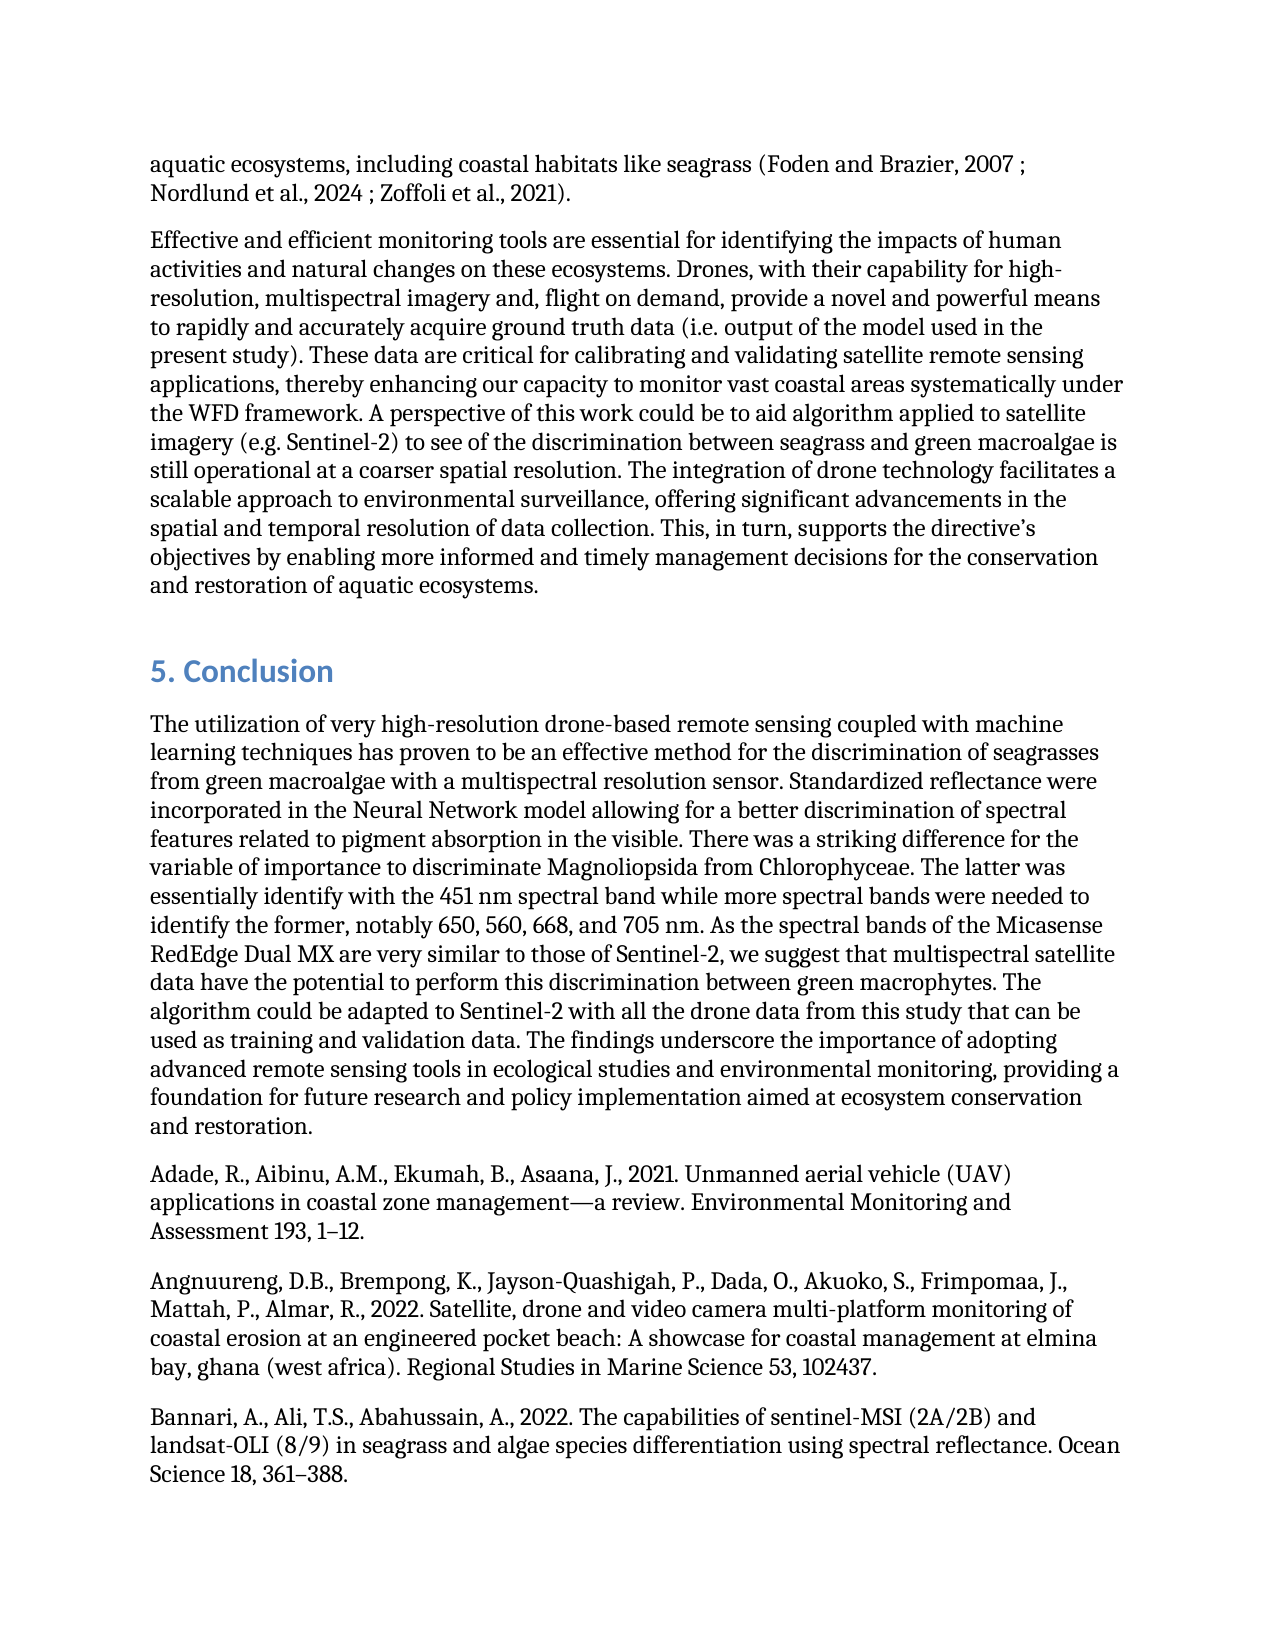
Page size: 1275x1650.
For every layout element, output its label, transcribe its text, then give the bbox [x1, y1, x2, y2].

text Adade, R., Aibinu, A.M., Ekumah, B., Asaana, J., 2021. Unmanned aerial vehicle (UAV) applications in coastal zone management—a review. Environmental Monitoring and Assessment 193, 1–12. [150, 1159, 1125, 1246]
text Effective and efficient monitoring tools are essential for identifying the impacts of human activities and natural changes on these ecosystems. Drones, with their capability for high-resolution, multispectral imagery and, flight on demand, provide a novel and powerful means to rapidly and accurately acquire ground truth data (i.e. output of the model used in the present study). These data are critical for calibrating and validating satellite remote sensing applications, thereby enhancing our capacity to monitor vast coastal areas systematically under the WFD framework. A perspective of this work could be to aid algorithm applied to satellite imagery (e.g. Sentinel-2) to see of the discrimination between seagrass and green macroalgae is still operational at a coarser spatial resolution. The integration of drone technology facilitates a scalable approach to environmental surveillance, offering significant advancements in the spatial and temporal resolution of data collection. This, in turn, supports the directive’s objectives by enabling more informed and timely management decisions for the conservation and restoration of aquatic ecosystems. [150, 226, 1125, 600]
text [150, 150, 1125, 207]
text Bannari, A., Ali, T.S., Abahussain, A., 2022. The capabilities of sentinel-MSI (2A/2B) and landsat-OLI (8/9) in seagrass and algae species differentiation using spectral reflectance. Ocean Science 18, 361–388. [150, 1402, 1125, 1489]
text The utilization of very high-resolution drone-based remote sensing coupled with machine learning techniques has proven to be an effective method for the discrimination of seagrasses from green macroalgae with a multispectral resolution sensor. Standardized reflectance were incorporated in the Neural Network model allowing for a better discrimination of spectral features related to pigment absorption in the visible. There was a striking difference for the variable of importance to discriminate Magnoliopsida from Chlorophyceae. The latter was essentially identify with the 451 nm spectral band while more spectral bands were needed to identify the former, notably 650, 560, 668, and 705 nm. As the spectral bands of the Micasense RedEdge Dual MX are very similar to those of Sentinel-2, we suggest that multispectral satellite data have the potential to perform this discrimination between green macrophytes. The algorithm could be adapted to Sentinel-2 with all the drone data from this study that can be used as training and validation data. The findings underscore the importance of adopting advanced remote sensing tools in ecological studies and environmental monitoring, providing a foundation for future research and policy implementation aimed at ecosystem conservation and restoration. [150, 709, 1125, 1141]
text Angnuureng, D.B., Brempong, K., Jayson-Quashigah, P., Dada, O., Akuoko, S., Frimpomaa, J., Mattah, P., Almar, R., 2022. Satellite, drone and video camera multi-platform monitoring of coastal erosion at an engineered pocket beach: A showcase for coastal management at elmina bay, ghana (west africa). Regional Studies in Marine Science 53, 102437. [150, 1267, 1125, 1382]
subtitle 5. Conclusion [150, 650, 1125, 691]
